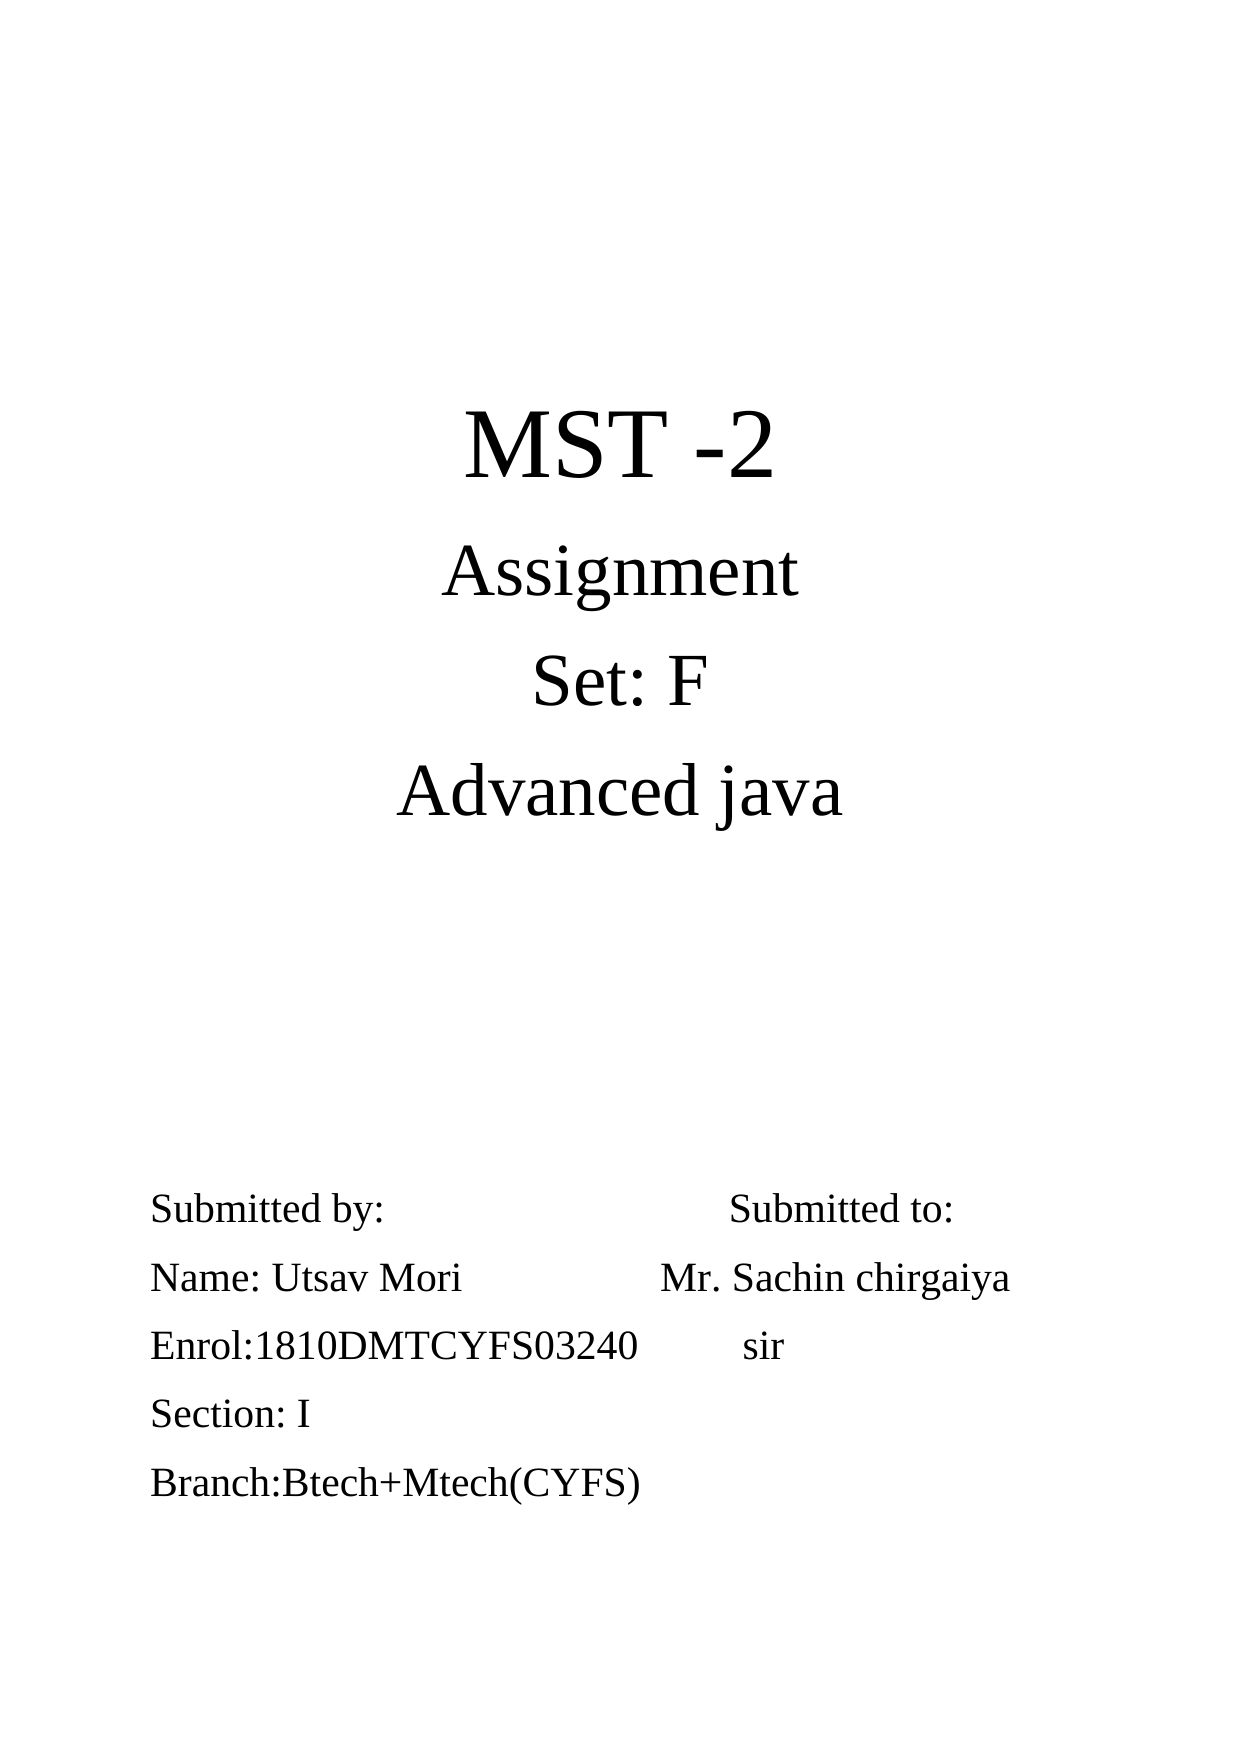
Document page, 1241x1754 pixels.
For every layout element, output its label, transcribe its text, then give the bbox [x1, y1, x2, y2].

text MST -2 [150, 384, 1090, 499]
text Enrol:1810DMTCYFS03240 sir [150, 1321, 1090, 1368]
text Submitted by: Submitted to: [150, 1184, 1090, 1232]
text Set: F [150, 635, 1090, 721]
text Section: I [150, 1389, 1090, 1437]
text Assignment [150, 525, 1090, 611]
text Advanced java [150, 745, 1090, 831]
text Name: Utsav Mori Mr. Sachin chirgaiya [150, 1252, 1090, 1300]
text Branch:Btech+Mtech(CYFS) [150, 1457, 1090, 1505]
